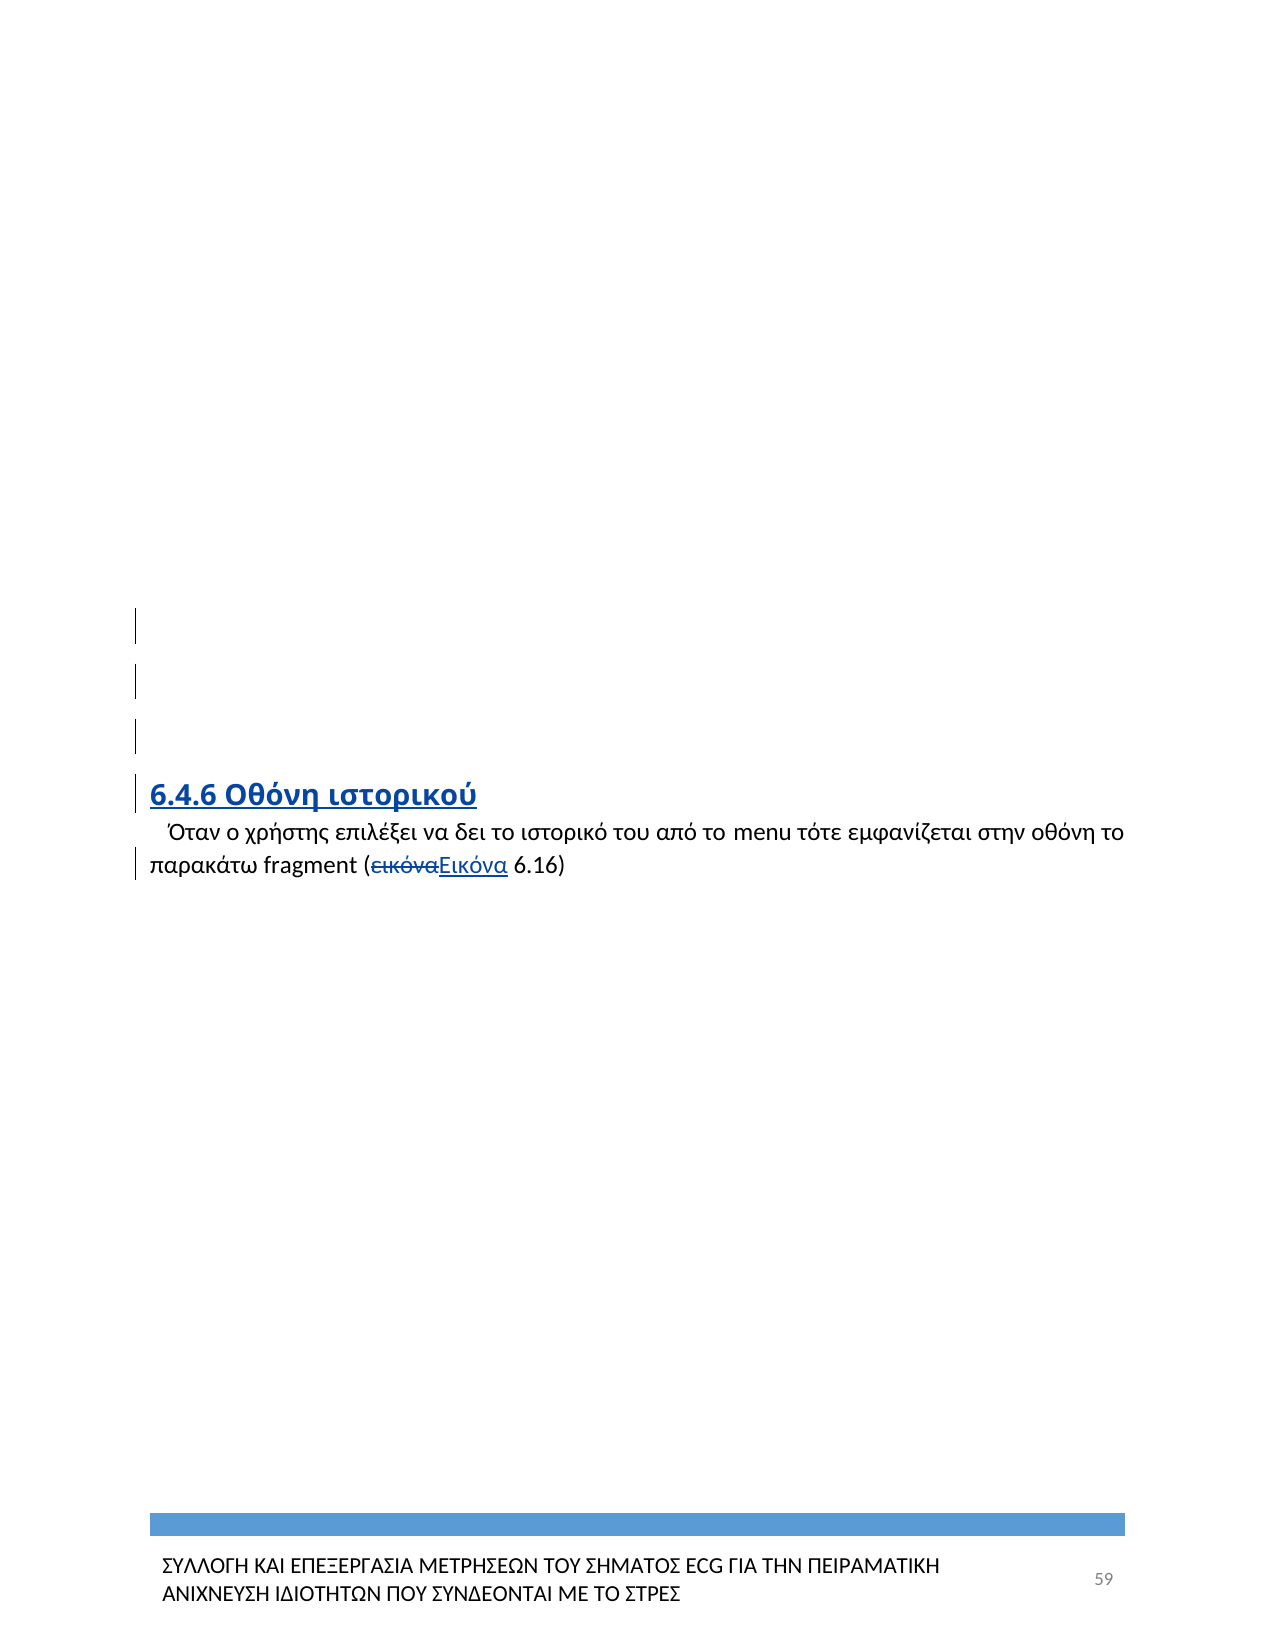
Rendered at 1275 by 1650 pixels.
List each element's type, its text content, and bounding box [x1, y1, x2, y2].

subtitle 6.4.6 Οθόνη ιστορικού [150, 774, 1125, 813]
text Όταν ο χρήστης επιλέξει να δει το ιστορικό του από το menu τότε εμφανίζεται στην οθόνη το παρακάτω fragment ( 6.16) [150, 817, 1125, 880]
